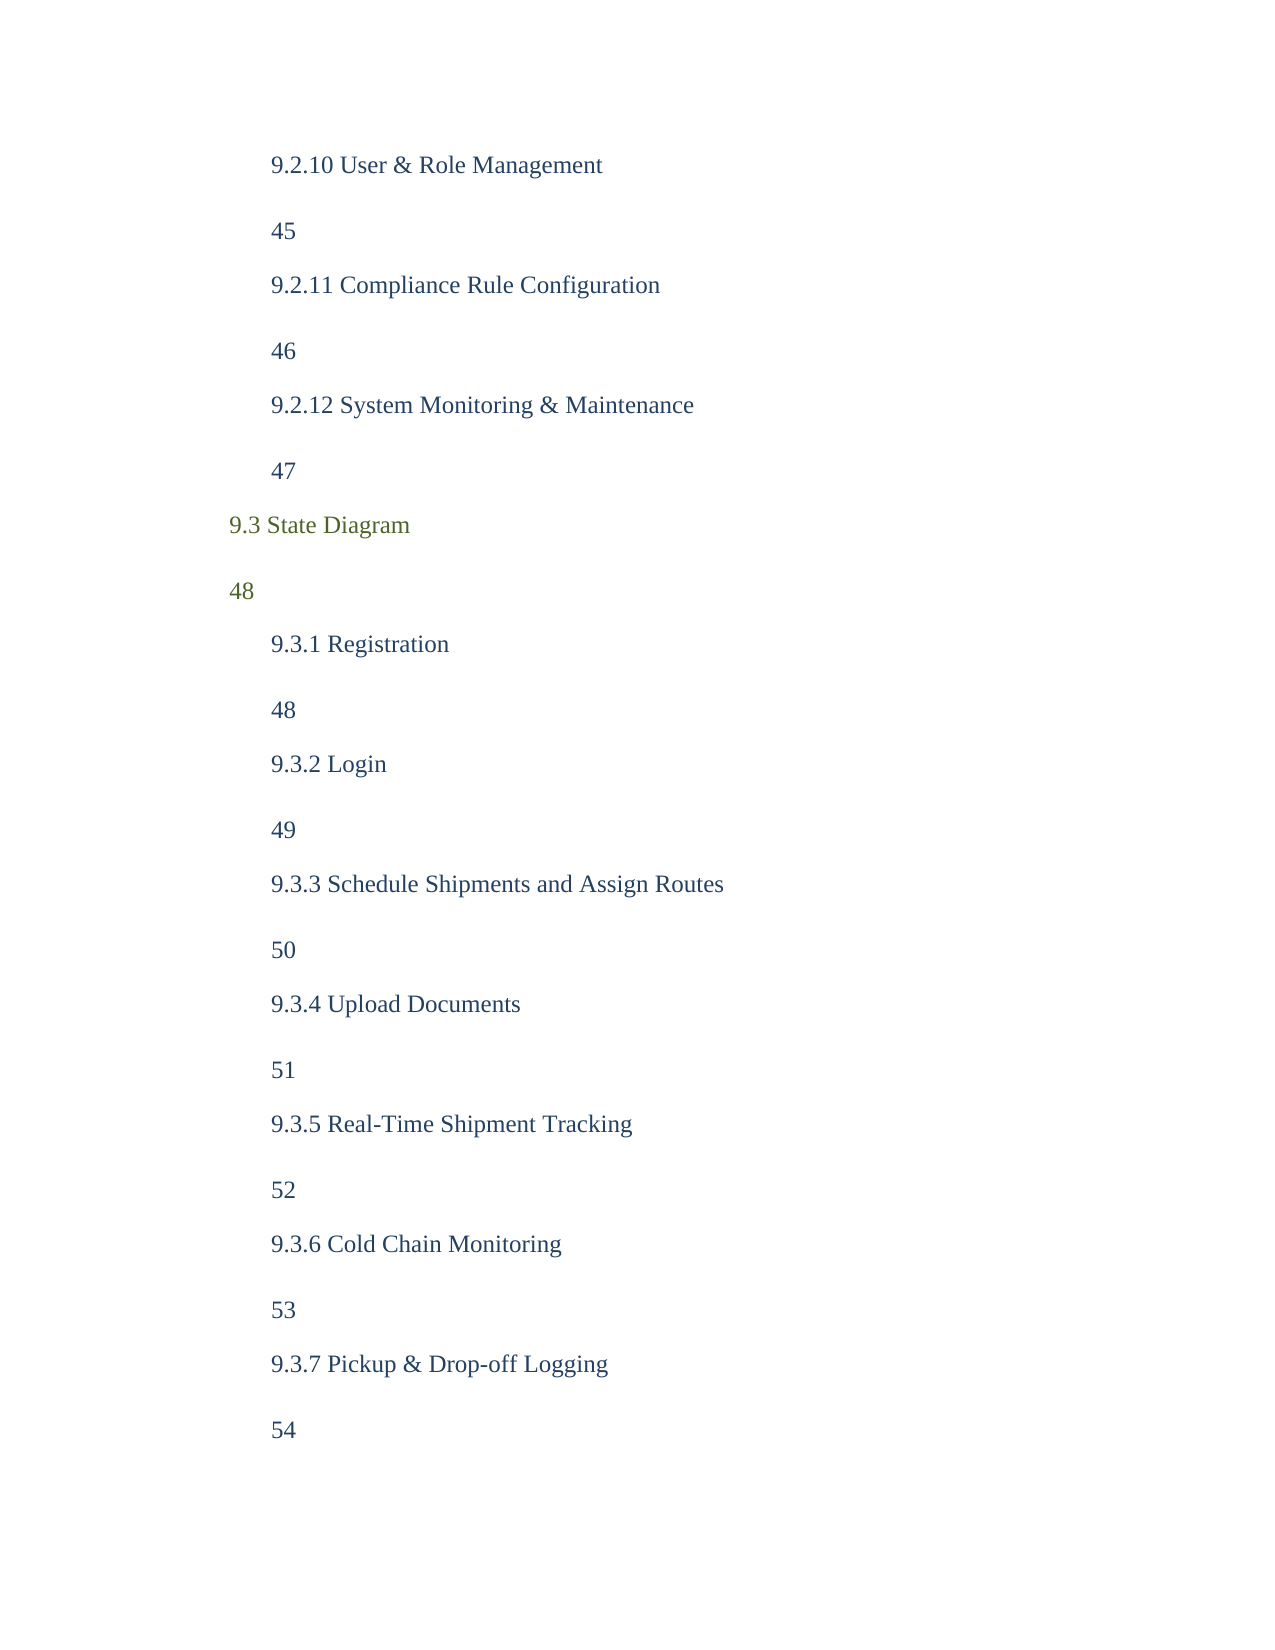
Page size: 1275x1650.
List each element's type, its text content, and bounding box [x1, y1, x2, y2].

text 9.2.10 User & Role Management 45 [271, 150, 1087, 245]
text 9.3.6 Cold Chain Monitoring 53 [271, 1229, 1087, 1324]
text 9.3.3 Schedule Shipments and Assign Routes 50 [271, 869, 1087, 964]
text 9.3 State Diagram 48 [229, 510, 1087, 604]
text 9.3.1 Registration 48 [271, 629, 1087, 724]
text 9.3.4 Upload Documents 51 [271, 989, 1087, 1084]
text 9.3.5 Real-Time Shipment Tracking 52 [271, 1109, 1087, 1204]
text 9.3.2 Login 49 [271, 749, 1087, 844]
text 9.2.12 System Monitoring & Maintenance 47 [271, 390, 1087, 484]
text 9.2.11 Compliance Rule Configuration 46 [271, 270, 1087, 365]
text 9.3.7 Pickup & Drop-off Logging 54 [271, 1349, 1087, 1444]
